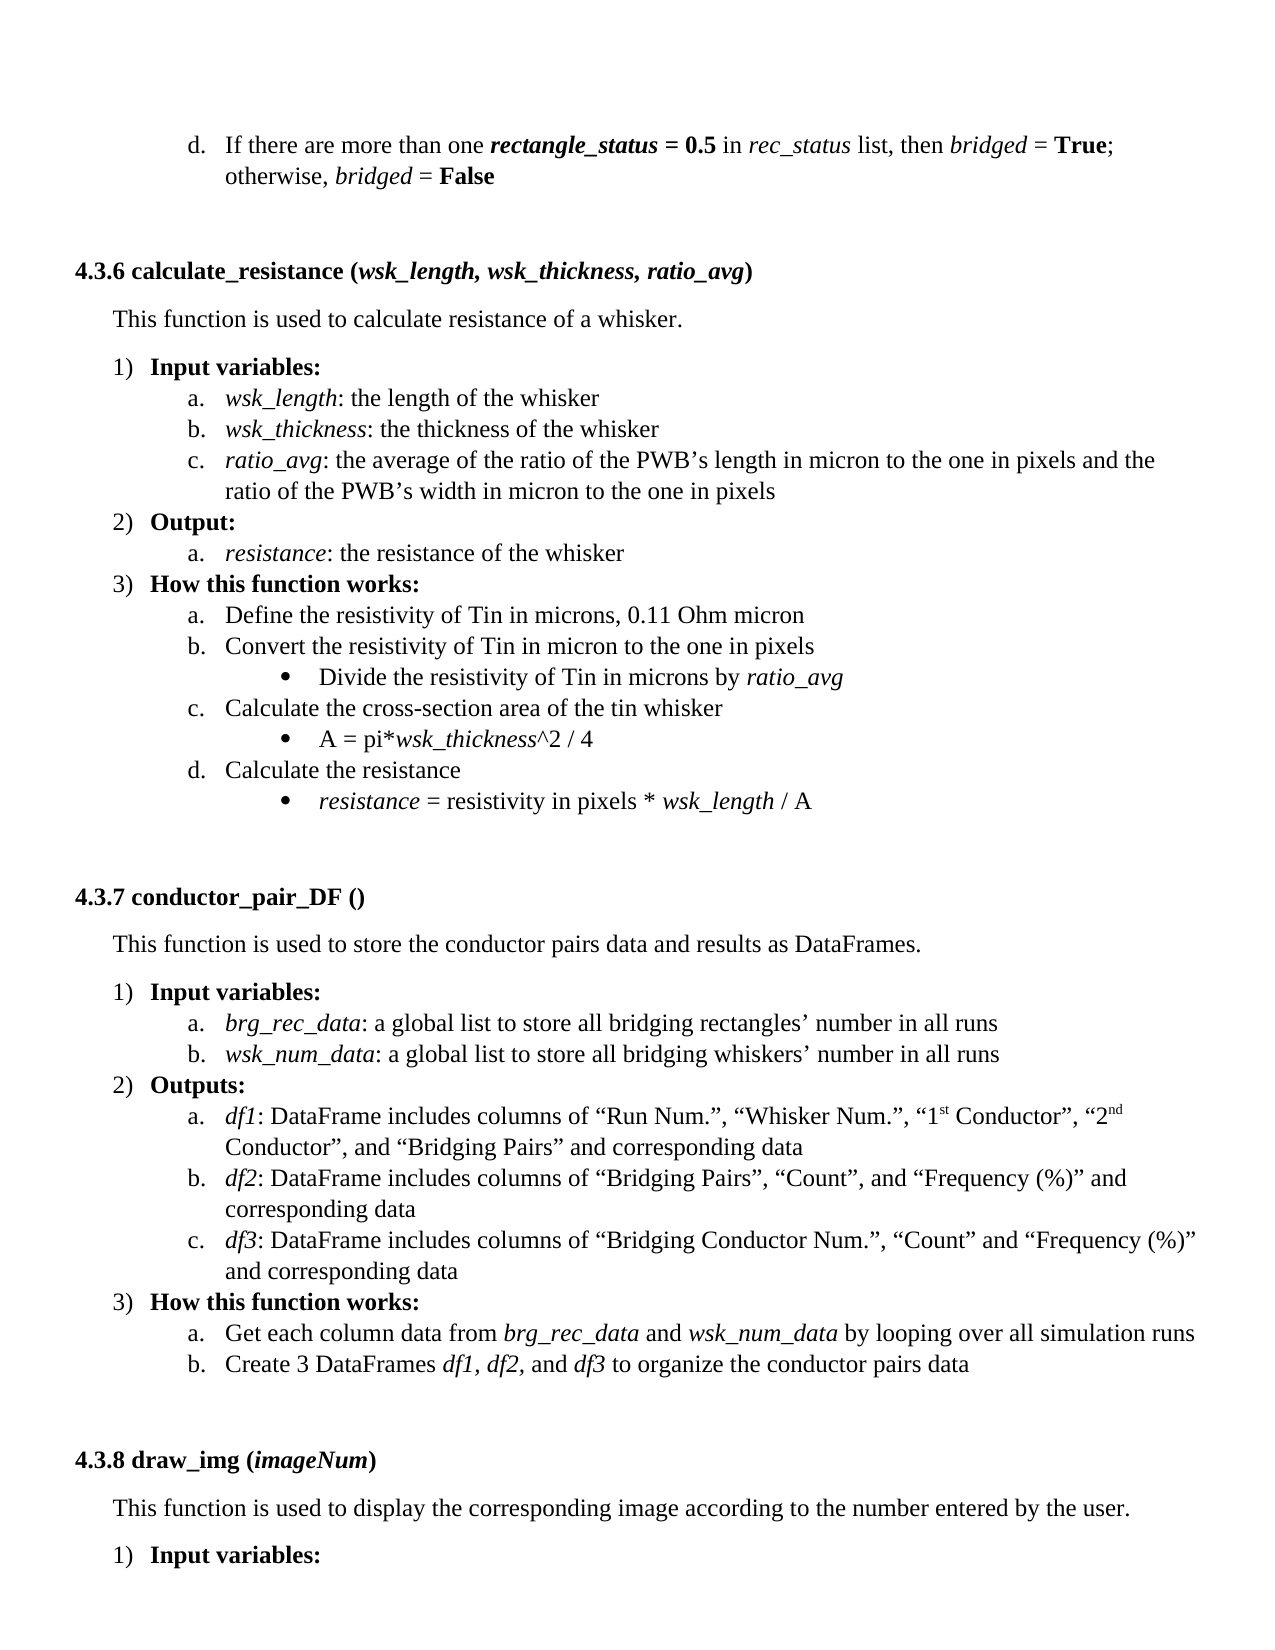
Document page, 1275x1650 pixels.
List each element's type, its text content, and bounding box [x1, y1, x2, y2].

list How this function works: [112, 569, 1200, 598]
text This function is used to display the corresponding image according to the number entered by the user. [75, 1493, 1200, 1521]
list brg_rec_data: a global list to store all bridging rectangles’ number in all runs [187, 1008, 1200, 1037]
list df1: DataFrame includes columns of “Run Num.”, “Whisker Num.”, “1st Conductor”, “2nd Conductor”, and “Bridging Pairs” and corresponding data [187, 1101, 1200, 1161]
list wsk_length: the length of the whisker [187, 383, 1200, 411]
list How this function works: [112, 1287, 1200, 1316]
list wsk_num_data: a global list to store all bridging whiskers’ number in all runs [187, 1039, 1200, 1068]
list Divide the resistivity of Tin in microns by ratio_avg [281, 662, 1200, 691]
list df3: DataFrame includes columns of “Bridging Conductor Num.”, “Count” and “Frequency (%)” and corresponding data [187, 1225, 1200, 1285]
subtitle 4.3.7 conductor_pair_DF () [75, 882, 1200, 910]
text This function is used to calculate resistance of a whisker. [75, 304, 1200, 333]
list Input variables: [112, 352, 1200, 380]
list Outputs: [112, 1070, 1200, 1099]
list resistance = resistivity in pixels * wsk_length / A [281, 786, 1200, 815]
list A = pi*wsk_thickness^2 / 4 [281, 724, 1200, 753]
text This function is used to store the conductor pairs data and results as DataFrames. [75, 929, 1200, 958]
list Define the resistivity of Tin in microns, 0.11 Ohm micron [187, 600, 1200, 629]
list Get each column data from brg_rec_data and wsk_num_data by looping over all simulation runs [187, 1318, 1200, 1347]
list df2: DataFrame includes columns of “Bridging Pairs”, “Count”, and “Frequency (%)” and corresponding data [187, 1163, 1200, 1223]
list Input variables: [112, 1540, 1200, 1569]
list Calculate the cross-section area of the tin whisker [187, 693, 1200, 722]
text 4.3.8 draw_img (imageNum) [75, 1445, 1200, 1474]
list Create 3 DataFrames df1, df2, and df3 to organize the conductor pairs data [187, 1349, 1200, 1378]
list Output: [112, 507, 1200, 536]
text 4.3.6 calculate_resistance (wsk_length, wsk_thickness, ratio_avg) [75, 256, 1200, 285]
list Input variables: [112, 977, 1200, 1006]
list resistance: the resistance of the whisker [187, 538, 1200, 567]
list Convert the resistivity of Tin in micron to the one in pixels [187, 631, 1200, 660]
list If there are more than one rectangle_status = 0.5 in rec_status list, then bridged = True; otherwise, bridged = False [187, 130, 1200, 189]
list Calculate the resistance [187, 755, 1200, 784]
list wsk_thickness: the thickness of the whisker [187, 414, 1200, 442]
